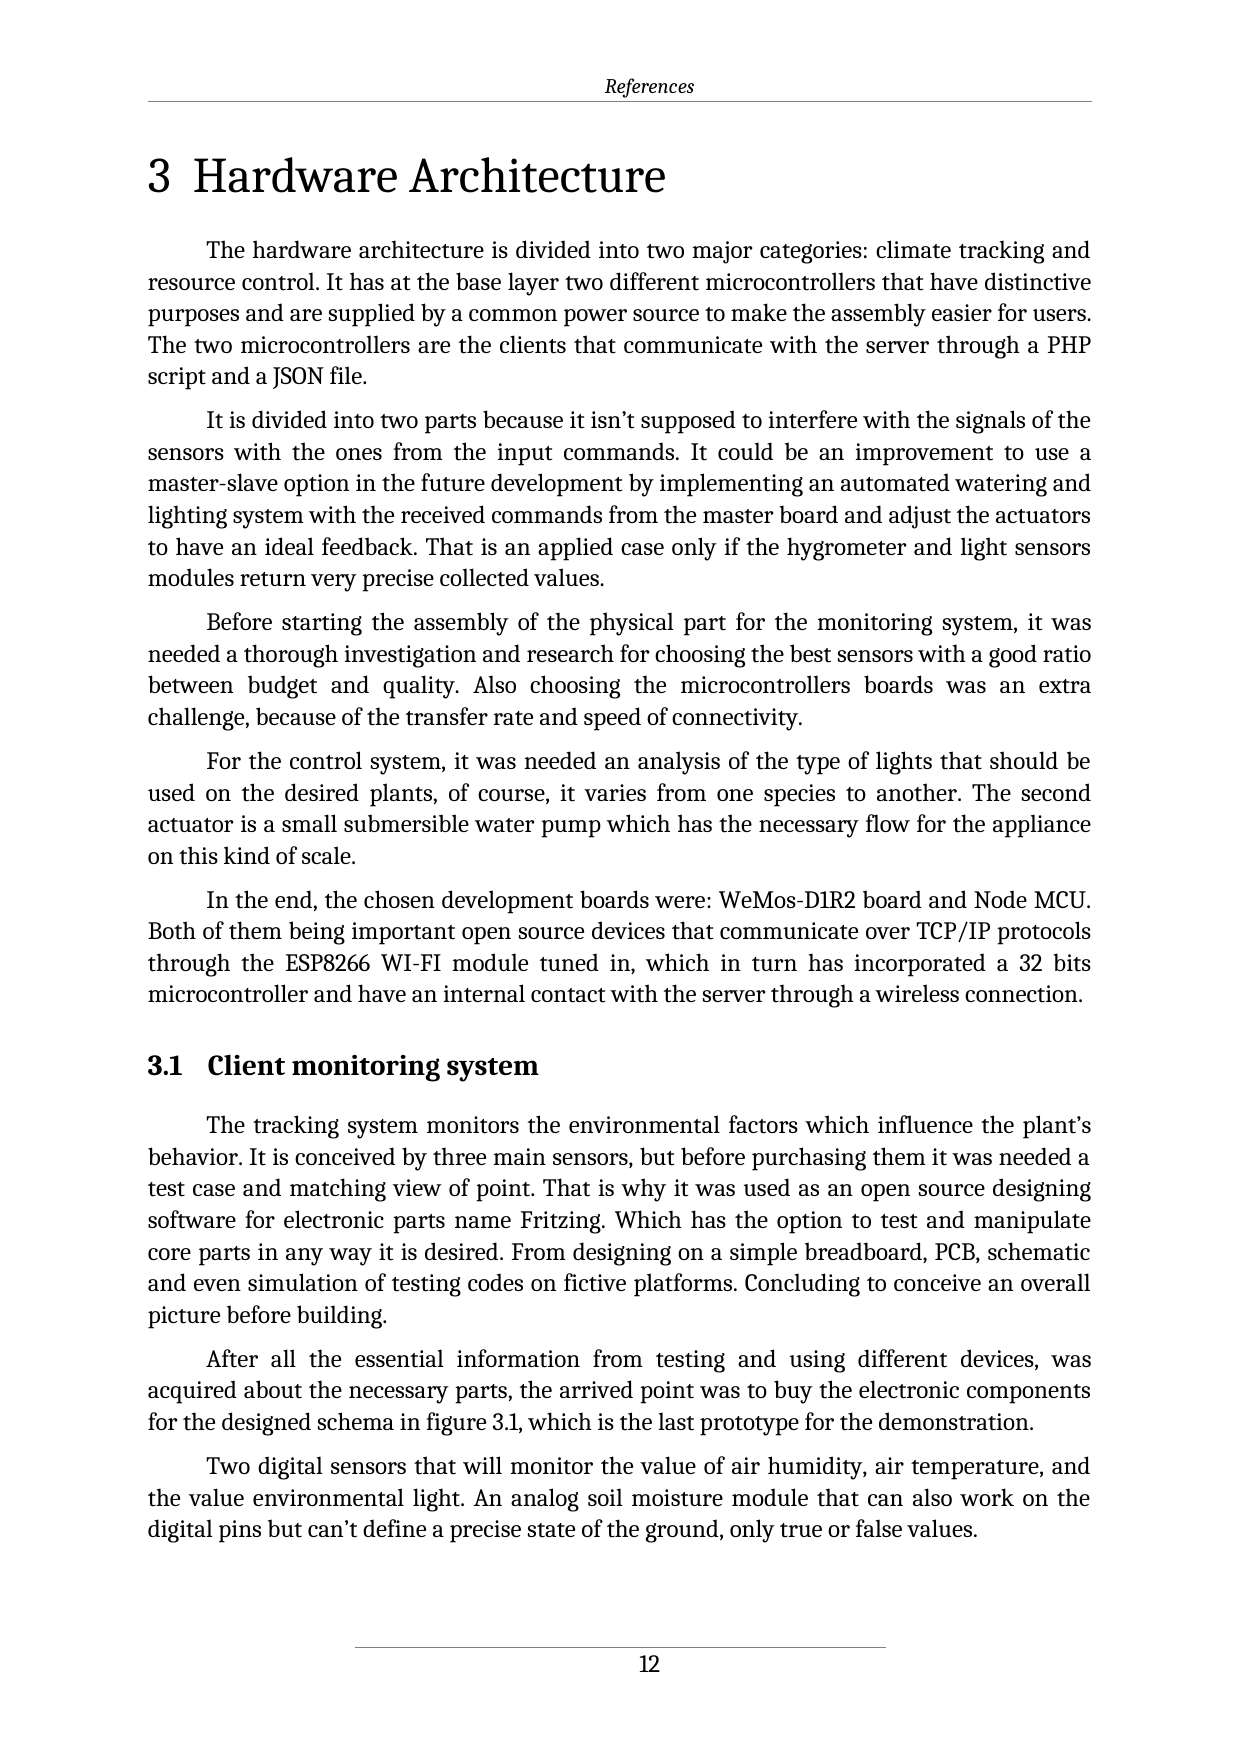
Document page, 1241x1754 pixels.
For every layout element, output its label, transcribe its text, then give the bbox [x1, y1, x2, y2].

text The hardware architecture is divided into two major categories: climate tracking and resource control. It has at the base layer two different microcontrollers that have distinctive purposes and are supplied by a common power source to make the assembly easier for users. The two microcontrollers are the clients that communicate with the server through a PHP script and a JSON file. [148, 236, 1092, 391]
text For the control system, it was needed an analysis of the type of lights that should be used on the desired plants, of course, it varies from one species to another. The second actuator is a small submersible water pump which has the necessary flow for the appliance on this kind of scale. [148, 747, 1092, 870]
text The tracking system monitors the environmental factors which influence the plant’s behavior. It is conceived by three main sensors, but before purchasing them it was needed a test case and matching view of point. That is why it was used as an open source designing software for electronic parts name Fritzing. Which has the option to test and manipulate core parts in any way it is desired. From designing on a simple breadboard, PCB, schematic and even simulation of testing codes on fictive platforms. Concluding to conceive an overall picture before building. [148, 1111, 1092, 1329]
text In the end, the chosen development boards were: WeMos-D1R2 board and Node MCU. Both of them being important open source devices that communicate over TCP/IP protocols through the ESP8266 WI-FI module tuned in, which in turn has incorporated a 32 bits microcontroller and have an internal contact with the server through a wireless connection. [148, 886, 1092, 1009]
text Two digital sensors that will monitor the value of air humidity, air temperature, and the value environmental light. An analog soil moisture module that can also work on the digital pins but can’t define a precise state of the ground, only true or false values. [148, 1452, 1092, 1544]
subtitle Client monitoring system [148, 1049, 1092, 1083]
text After all the essential information from testing and using different devices, was acquired about the necessary parts, the arrived point was to buy the electronic components for the designed schema in figure 3.1, which is the last prototype for the demonstration. [148, 1345, 1092, 1437]
text It is divided into two parts because it isn’t supposed to interfere with the signals of the sensors with the ones from the input commands. It could be an improvement to use a master-slave option in the future development by implementing an automated watering and lighting system with the received commands from the master board and adjust the actuators to have an ideal feedback. That is an applied case only if the hygrometer and light sensors modules return very precise collected values. [148, 406, 1092, 593]
text Before starting the assembly of the physical part for the monitoring system, it was needed a thorough investigation and research for choosing the best sensors with a good ratio between budget and quality. Also choosing the microcontrollers boards was an extra challenge, because of the transfer rate and speed of connectivity. [148, 608, 1092, 732]
subtitle Hardware Architecture [148, 148, 1092, 205]
